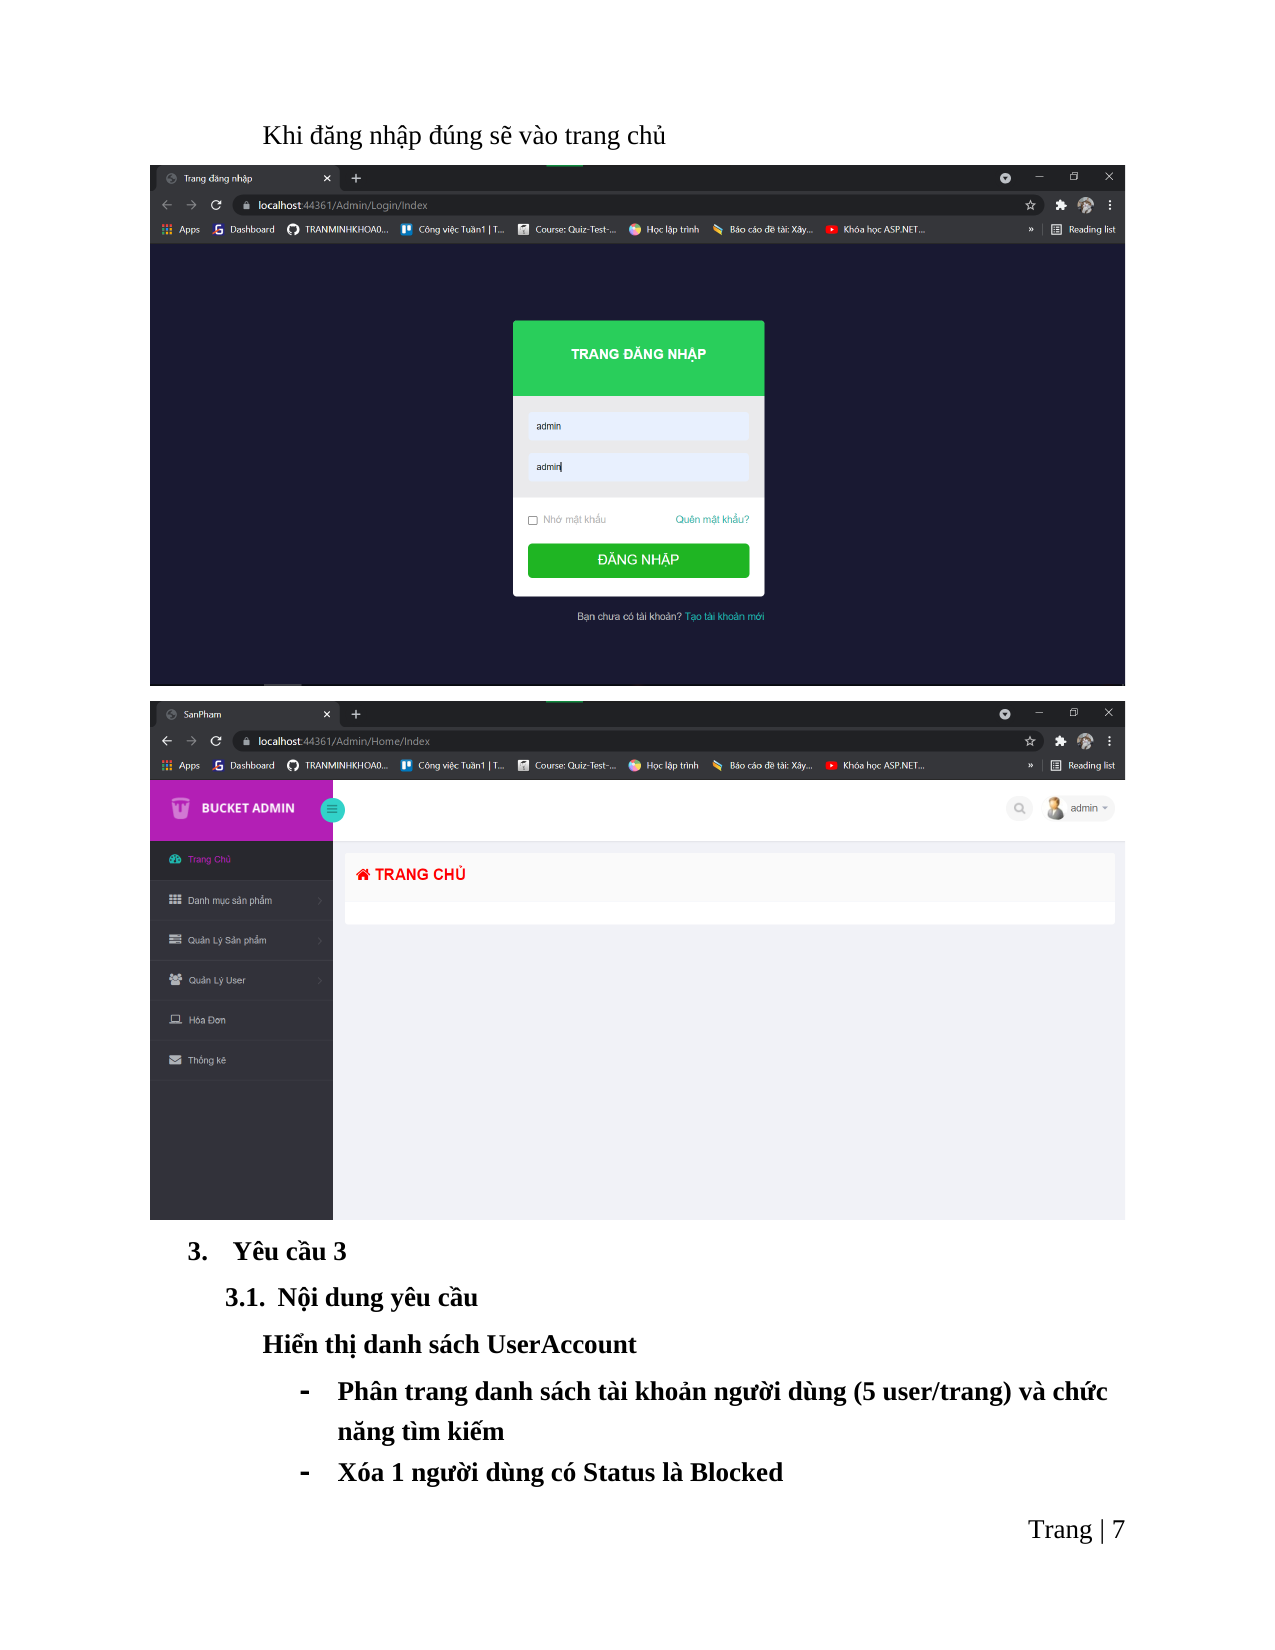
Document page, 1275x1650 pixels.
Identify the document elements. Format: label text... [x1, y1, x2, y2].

text Nội dung yêu cầu [225, 1281, 1125, 1312]
picture [150, 701, 1125, 1220]
text Yêu cầu 3 [187, 1235, 1125, 1266]
picture [150, 165, 1125, 686]
list Xóa 1 người dùng có Status là Blocked [300, 1456, 1125, 1487]
text Hiển thị danh sách UserAccount [262, 1328, 1125, 1359]
list Phân trang danh sách tài khoản người dùng (5 user/trang) và chức năng tìm kiếm [300, 1375, 1125, 1446]
text Khi đăng nhập đúng sẽ vào trang chủ [150, 119, 1125, 150]
